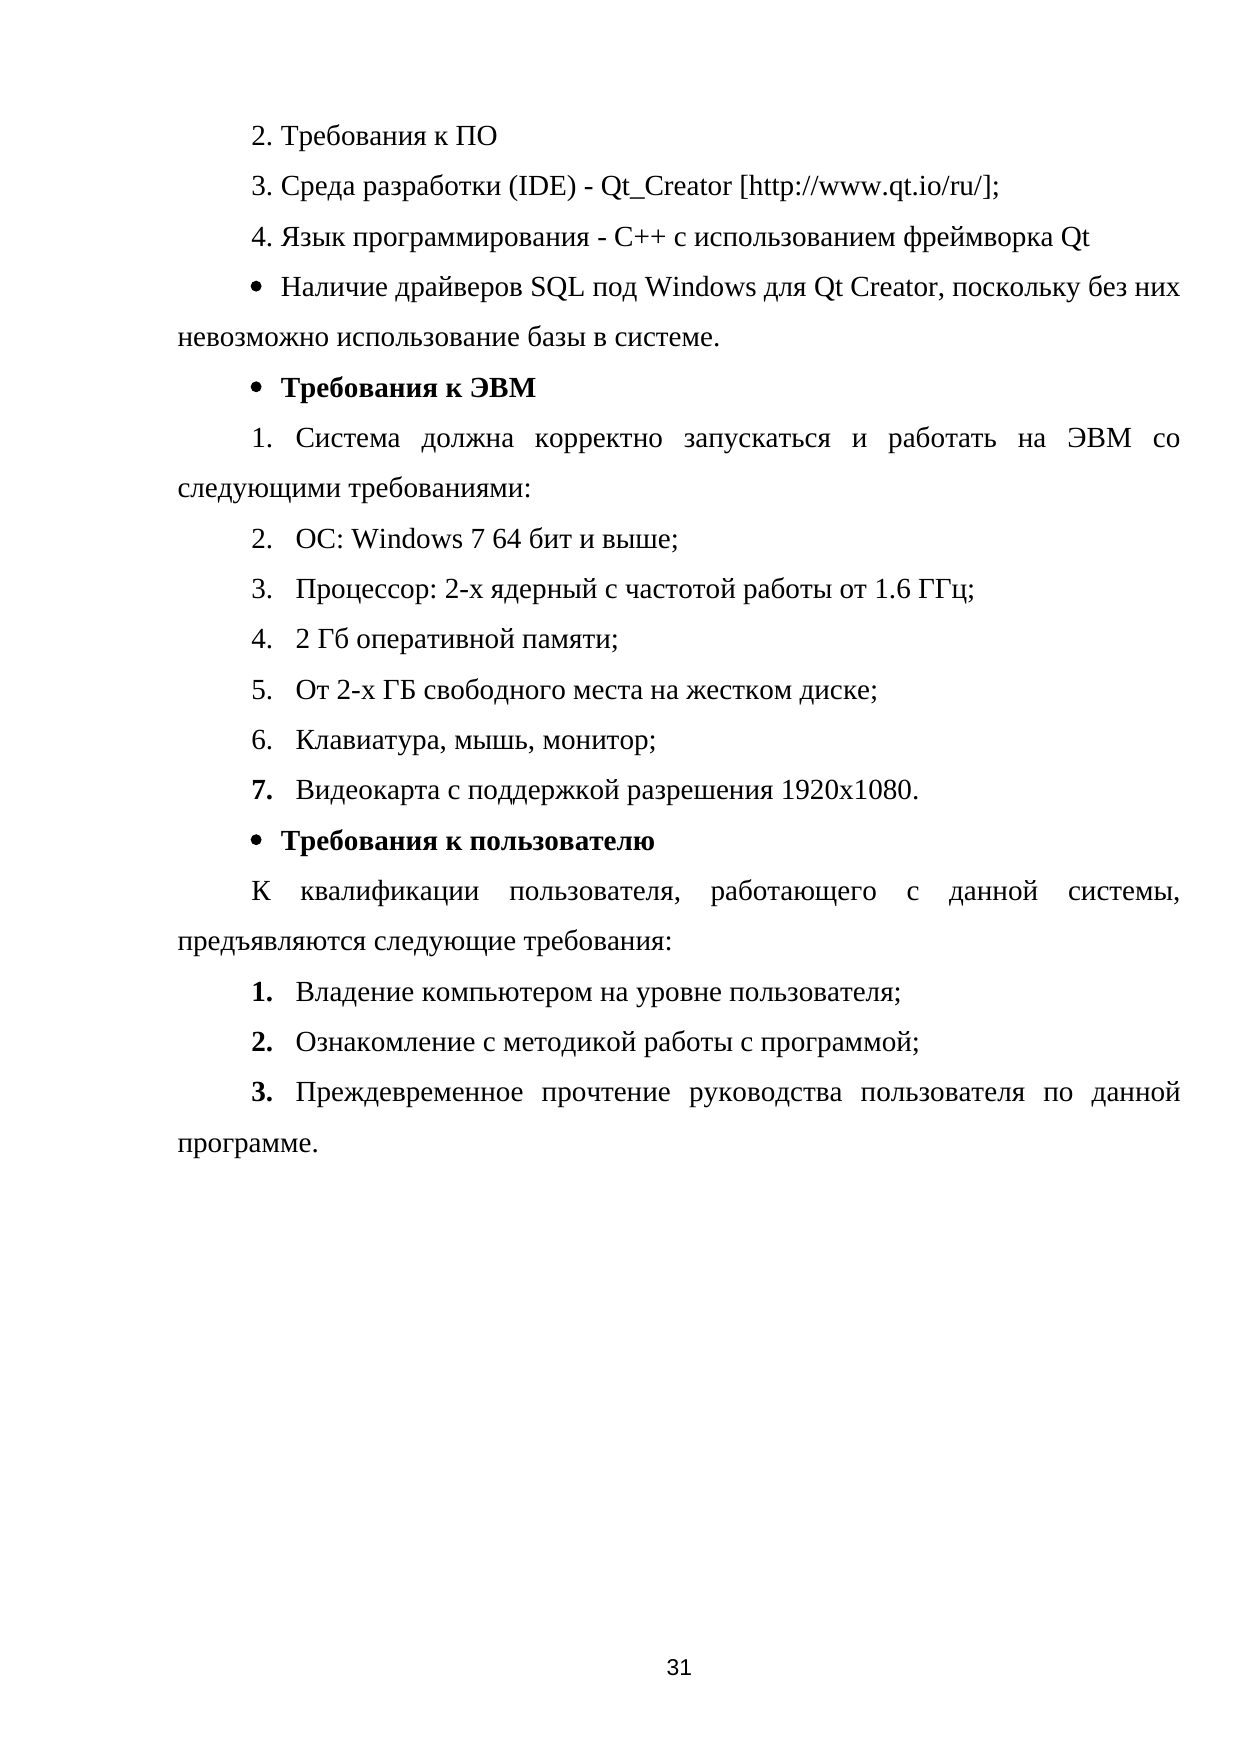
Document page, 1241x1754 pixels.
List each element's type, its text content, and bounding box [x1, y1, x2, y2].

list Среда разработки (IDE) - Qt_Creator [http://www.qt.io/ru/]; [177, 168, 1181, 202]
list Ознакомление с методикой работы с программой; [177, 1024, 1181, 1058]
list Видеокарта с поддержкой разрешения 1920x1080. [177, 772, 1181, 806]
list Владение компьютером на уровне пользователя; [177, 974, 1181, 1007]
list Язык программирования - C++ с использованием фреймворка Qt [177, 219, 1181, 252]
list Преждевременное прочтение руководства пользователя по данной программе. [177, 1074, 1181, 1158]
list ОС: Windows 7 64 бит и выше; [177, 521, 1181, 554]
text К квалификации пользователя, работающего с данной системы, предъявляются следующие требования: [177, 873, 1181, 957]
list Клавиатура, мышь, монитор; [177, 722, 1181, 756]
list Наличие драйверов SQL под Windows для Qt Creator, поскольку без них невозможно использование базы в системе. [177, 269, 1181, 353]
list 2 Гб оперативной памяти; [177, 621, 1181, 655]
list Процессор: 2-х ядерный с частотой работы от 1.6 ГГц; [177, 571, 1181, 605]
list Требования к ЭВМ [177, 370, 1181, 403]
list Требования к ПО [177, 118, 1181, 152]
list Система должна корректно запускаться и работать на ЭВМ со следующими требованиями: [177, 420, 1181, 504]
list Требования к пользователю [177, 823, 1181, 856]
list От 2-х ГБ свободного места на жестком диске; [177, 672, 1181, 705]
